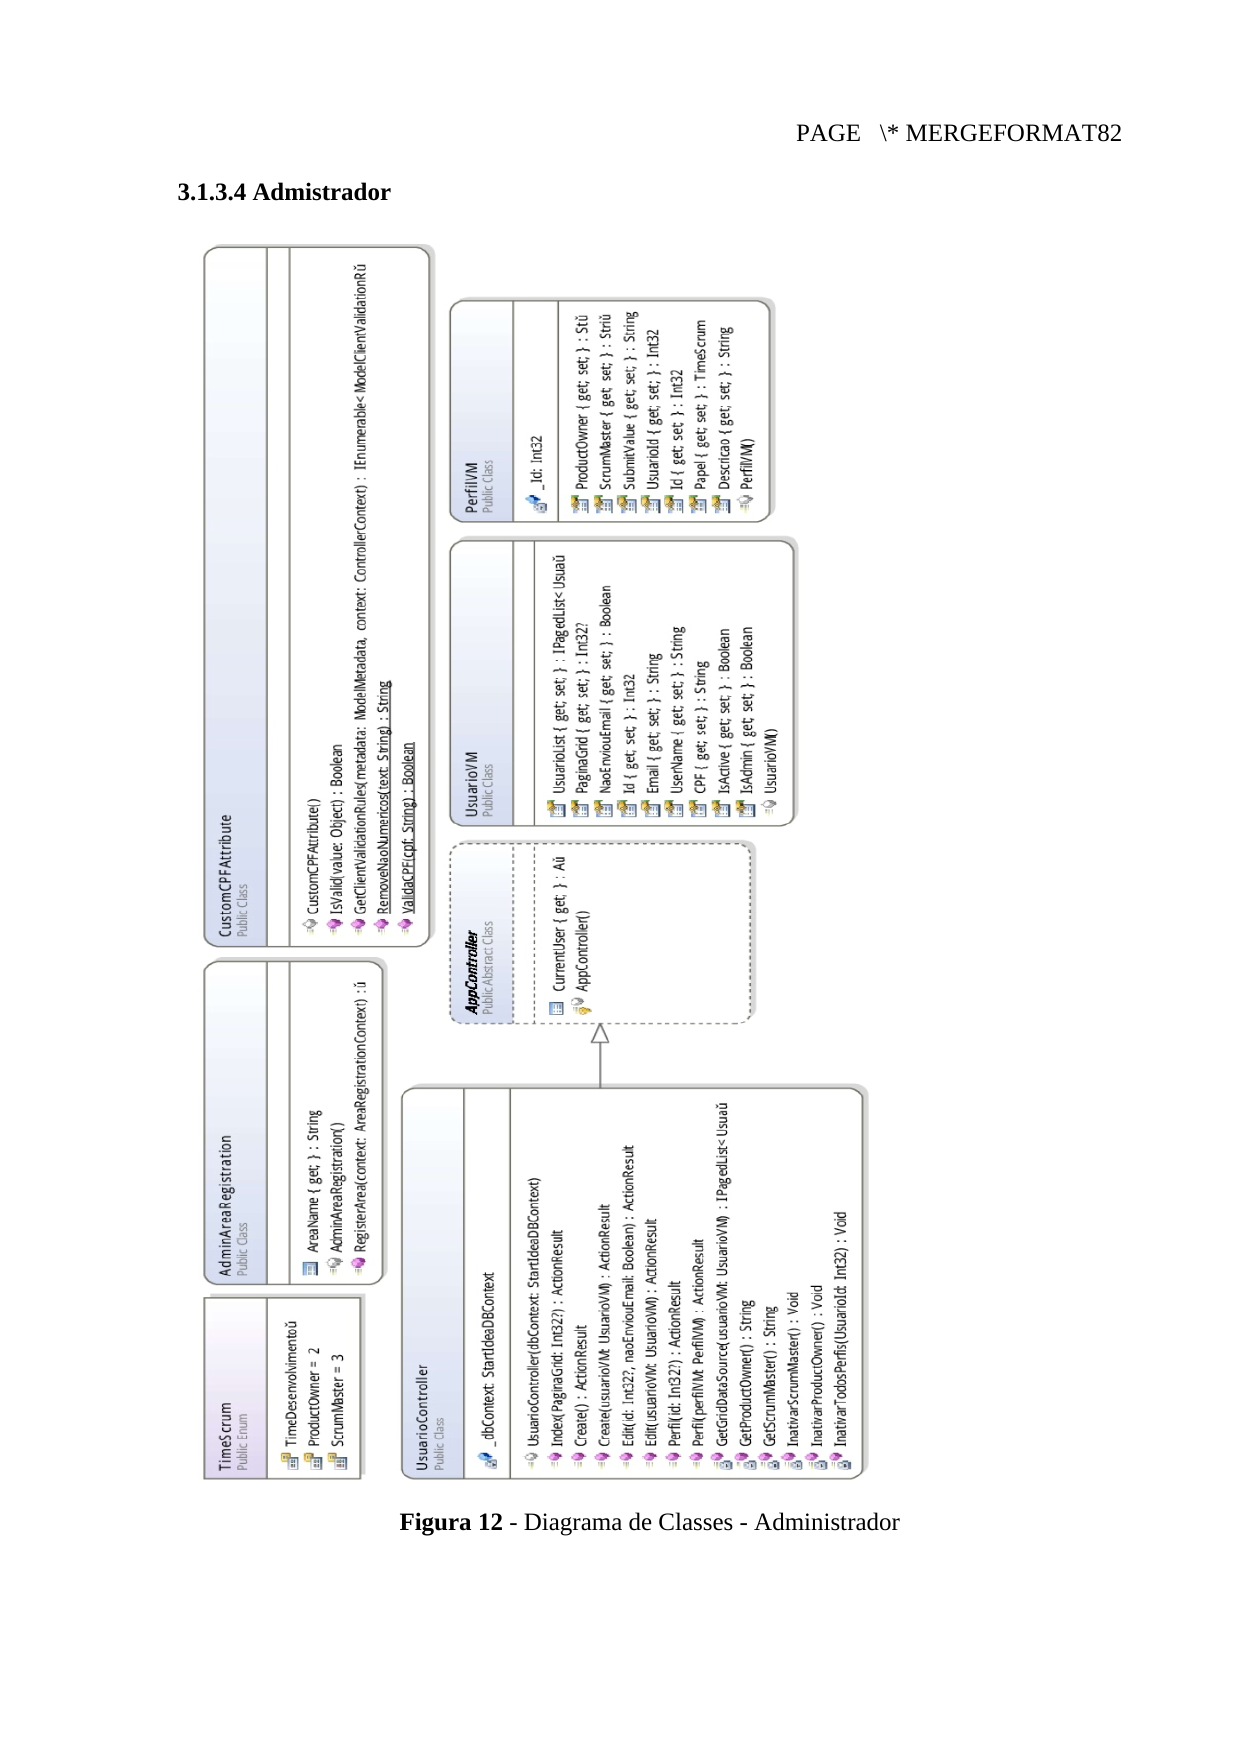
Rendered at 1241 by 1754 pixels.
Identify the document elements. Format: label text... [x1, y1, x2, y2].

picture [180, 228, 889, 1492]
text Figura 12 - Diagrama de Classes - Administrador [177, 1507, 1122, 1536]
subtitle Admistrador [177, 177, 1122, 206]
